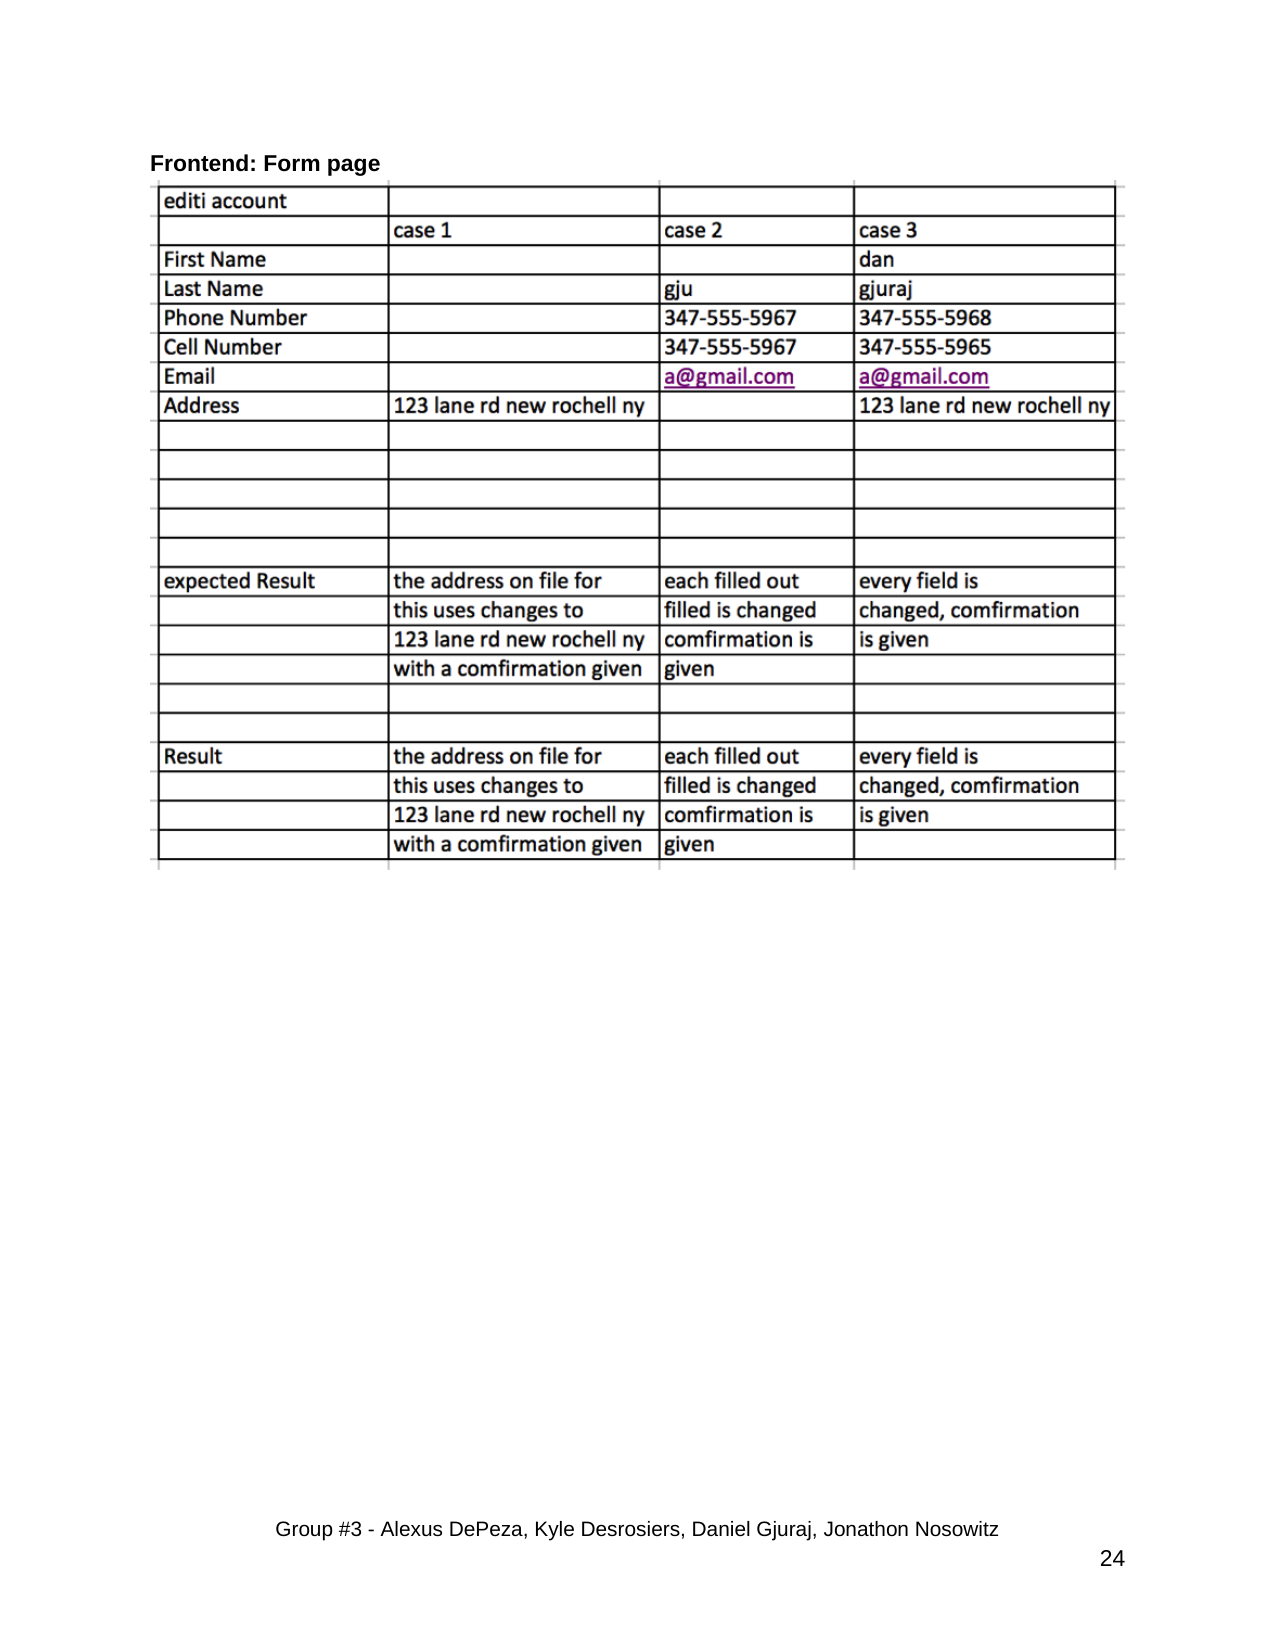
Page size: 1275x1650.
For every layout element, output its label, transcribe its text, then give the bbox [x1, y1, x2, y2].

picture [150, 180, 1125, 870]
text Frontend: Form page [150, 150, 1125, 176]
